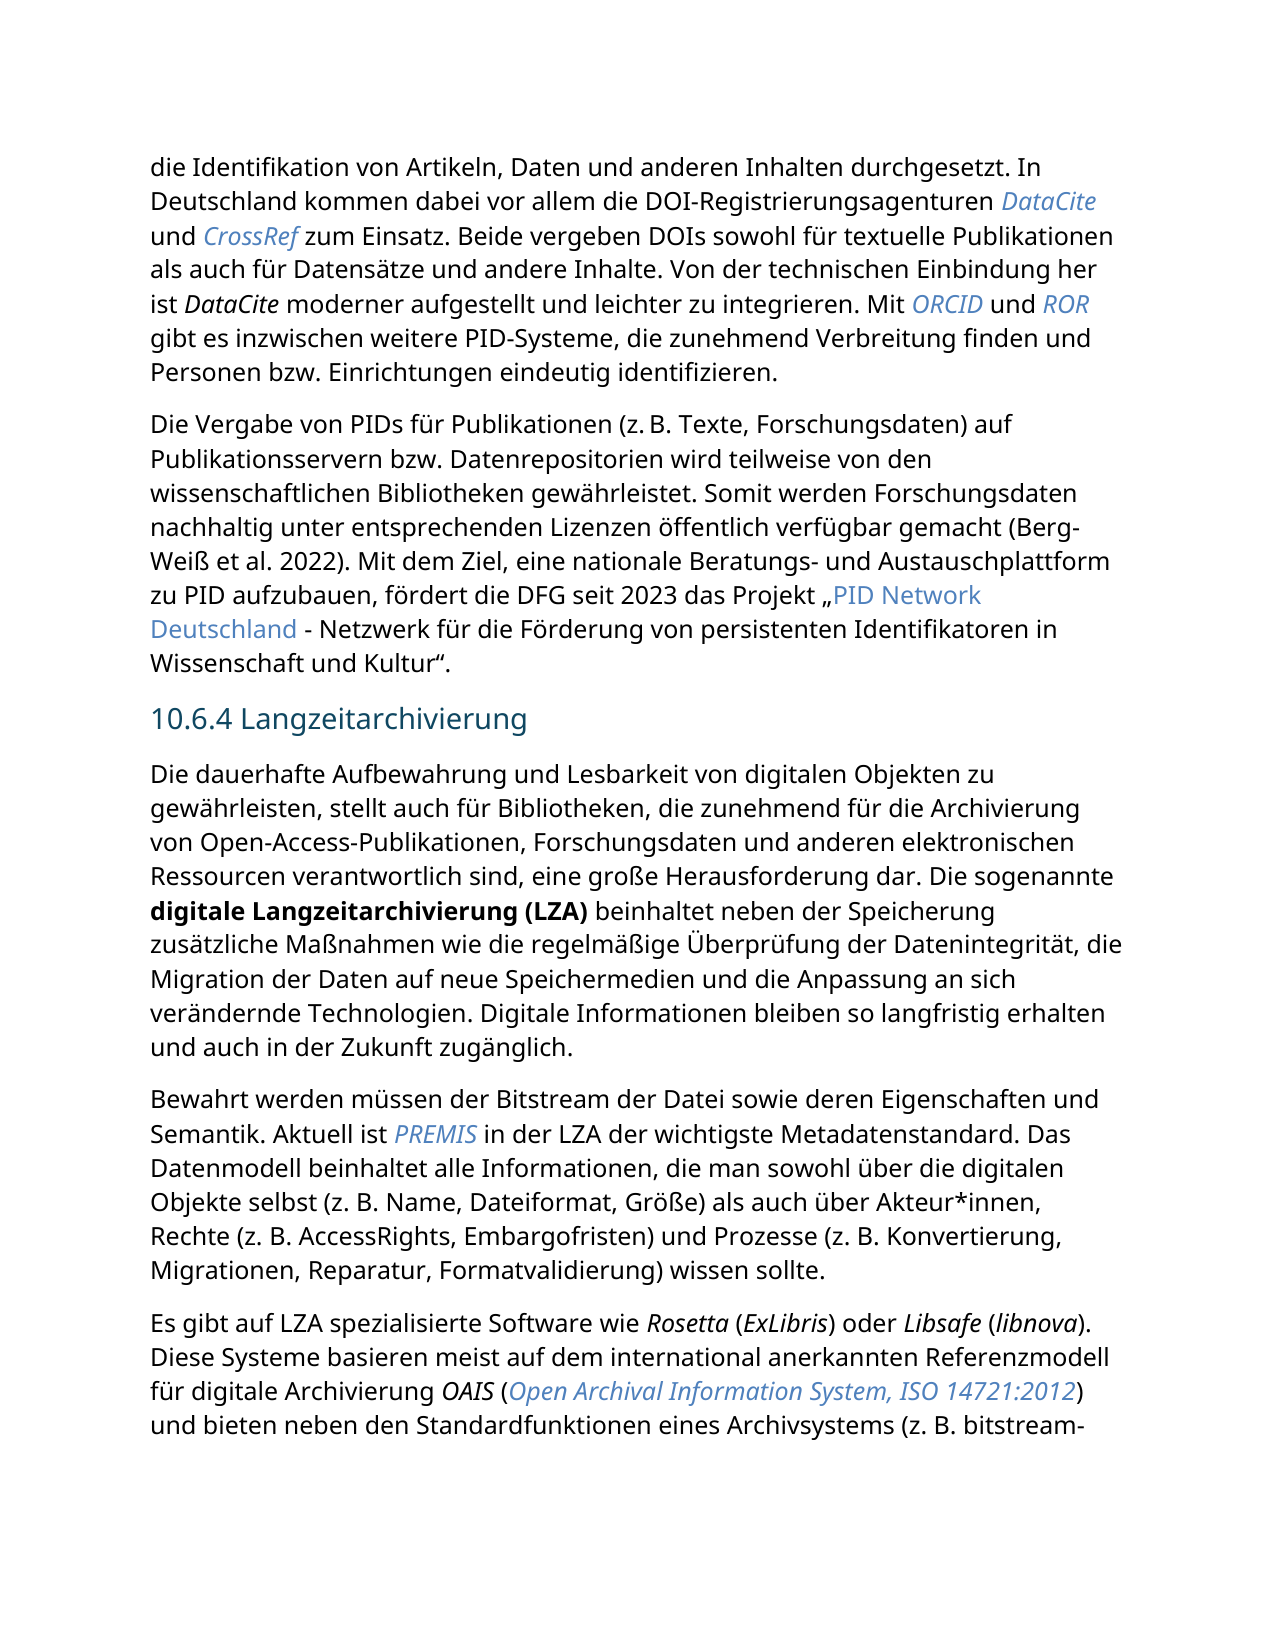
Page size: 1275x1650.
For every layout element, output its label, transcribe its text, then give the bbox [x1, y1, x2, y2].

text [150, 150, 1125, 388]
text Die Vergabe von PIDs für Publikationen (z. B. Texte, Forschungsdaten) auf Publikationsservern bzw. Datenrepositorien wird teilweise von den wissenschaftlichen Bibliotheken gewährleistet. Somit werden Forschungsdaten nachhaltig unter entsprechenden Lizenzen öffentlich verfügbar gemacht (Berg-Weiß et al. 2022). Mit dem Ziel, eine nationale Beratungs- und Austauschplattform zu PID aufzubauen, fördert die DFG seit 2023 das Projekt „PID Network Deutschland - Netzwerk für die Förderung von persistenten Identifikatoren in Wissenschaft und Kultur“. [150, 407, 1125, 680]
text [150, 1305, 1125, 1442]
text Die dauerhafte Aufbewahrung und Lesbarkeit von digitalen Objekten zu gewährleisten, stellt auch für Bibliotheken, die zunehmend für die Archivierung von Open-Access-Publikationen, Forschungsdaten und anderen elektronischen Ressourcen verantwortlich sind, eine große Herausforderung dar. Die sogenannte digitale Langzeitarchivierung (LZA) beinhaltet neben der Speicherung zusätzliche Maßnahmen wie die regelmäßige Überprüfung der Datenintegrität, die Migration der Daten auf neue Speichermedien und die Anpassung an sich verändernde Technologien. Digitale Informationen bleiben so langfristig erhalten und auch in der Zukunft zugänglich. [150, 757, 1125, 1063]
subtitle 10.6.4 Langzeitarchivierung [150, 698, 1125, 738]
text Bewahrt werden müssen der Bitstream der Datei sowie deren Eigenschaften und Semantik. Aktuell ist PREMIS in der LZA der wichtigste Metadatenstandard. Das Datenmodell beinhaltet alle Informationen, die man sowohl über die digitalen Objekte selbst (z. B. Name, Dateiformat, Größe) als auch über Akteur*innen, Rechte (z. B. AccessRights, Embargofristen) und Prozesse (z. B. Konvertierung, Migrationen, Reparatur, Formatvalidierung) wissen sollte. [150, 1082, 1125, 1287]
